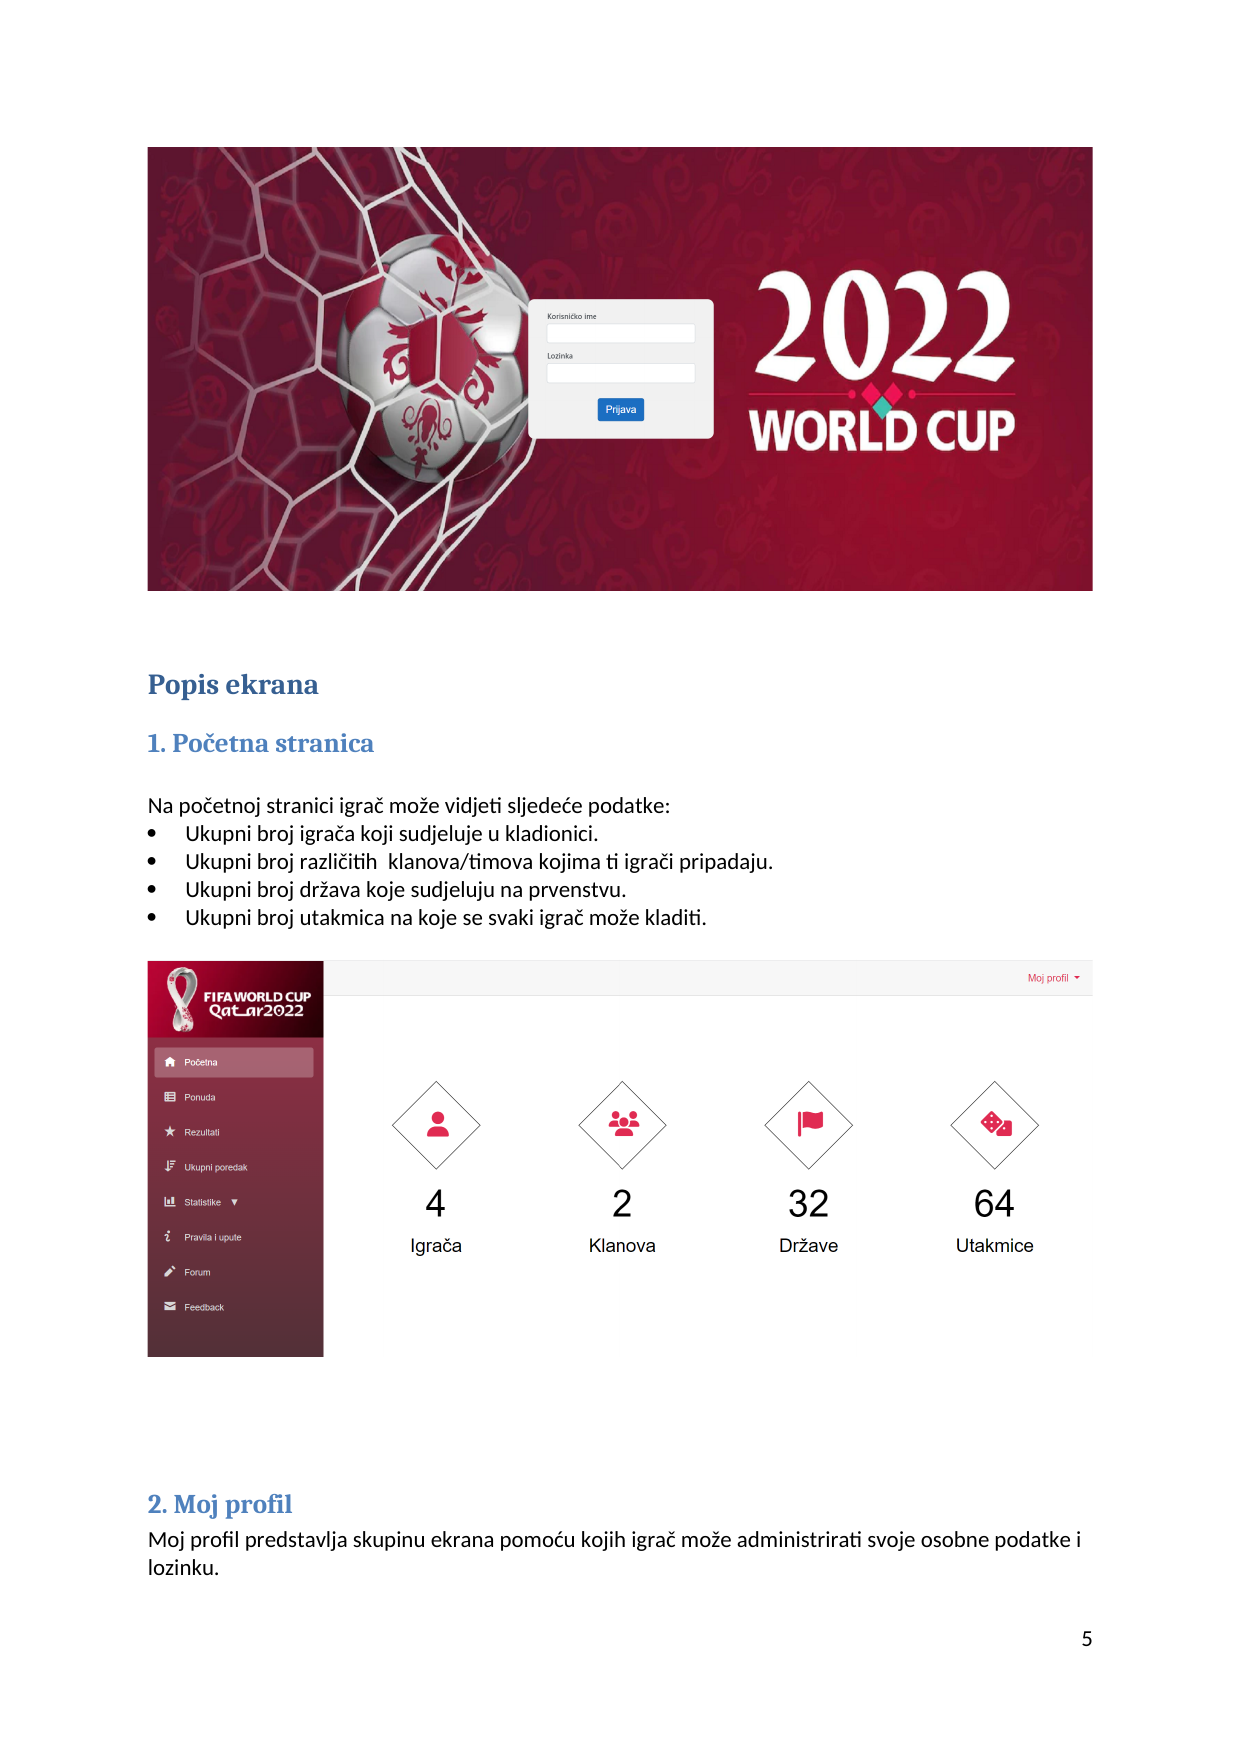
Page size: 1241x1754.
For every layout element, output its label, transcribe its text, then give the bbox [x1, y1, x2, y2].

picture [147, 959, 1093, 1357]
list Ukupni broj utakmica na koje se svaki igrač može kladiti. [148, 903, 1093, 931]
list Ukupni broj država koje sudjeluju na prvenstvu. [148, 875, 1093, 903]
list Ukupni broj igrača koji sudjeluje u kladionici. [148, 819, 1093, 847]
subtitle 1. Početna stranica [148, 728, 1093, 759]
subtitle Popis ekrana [148, 668, 1093, 702]
list Ukupni broj različitih klanova/timova kojima ti igrači pripadaju. [148, 847, 1093, 875]
text Na početnoj stranici igrač može vidjeti sljedeće podatke: [148, 791, 1093, 819]
text Moj profil predstavlja skupinu ekrana pomoću kojih igrač može administrirati svoje osobne podatke i lozinku. [148, 1525, 1093, 1581]
subtitle 2. Moj profil [148, 1489, 1093, 1520]
picture [147, 147, 1093, 591]
